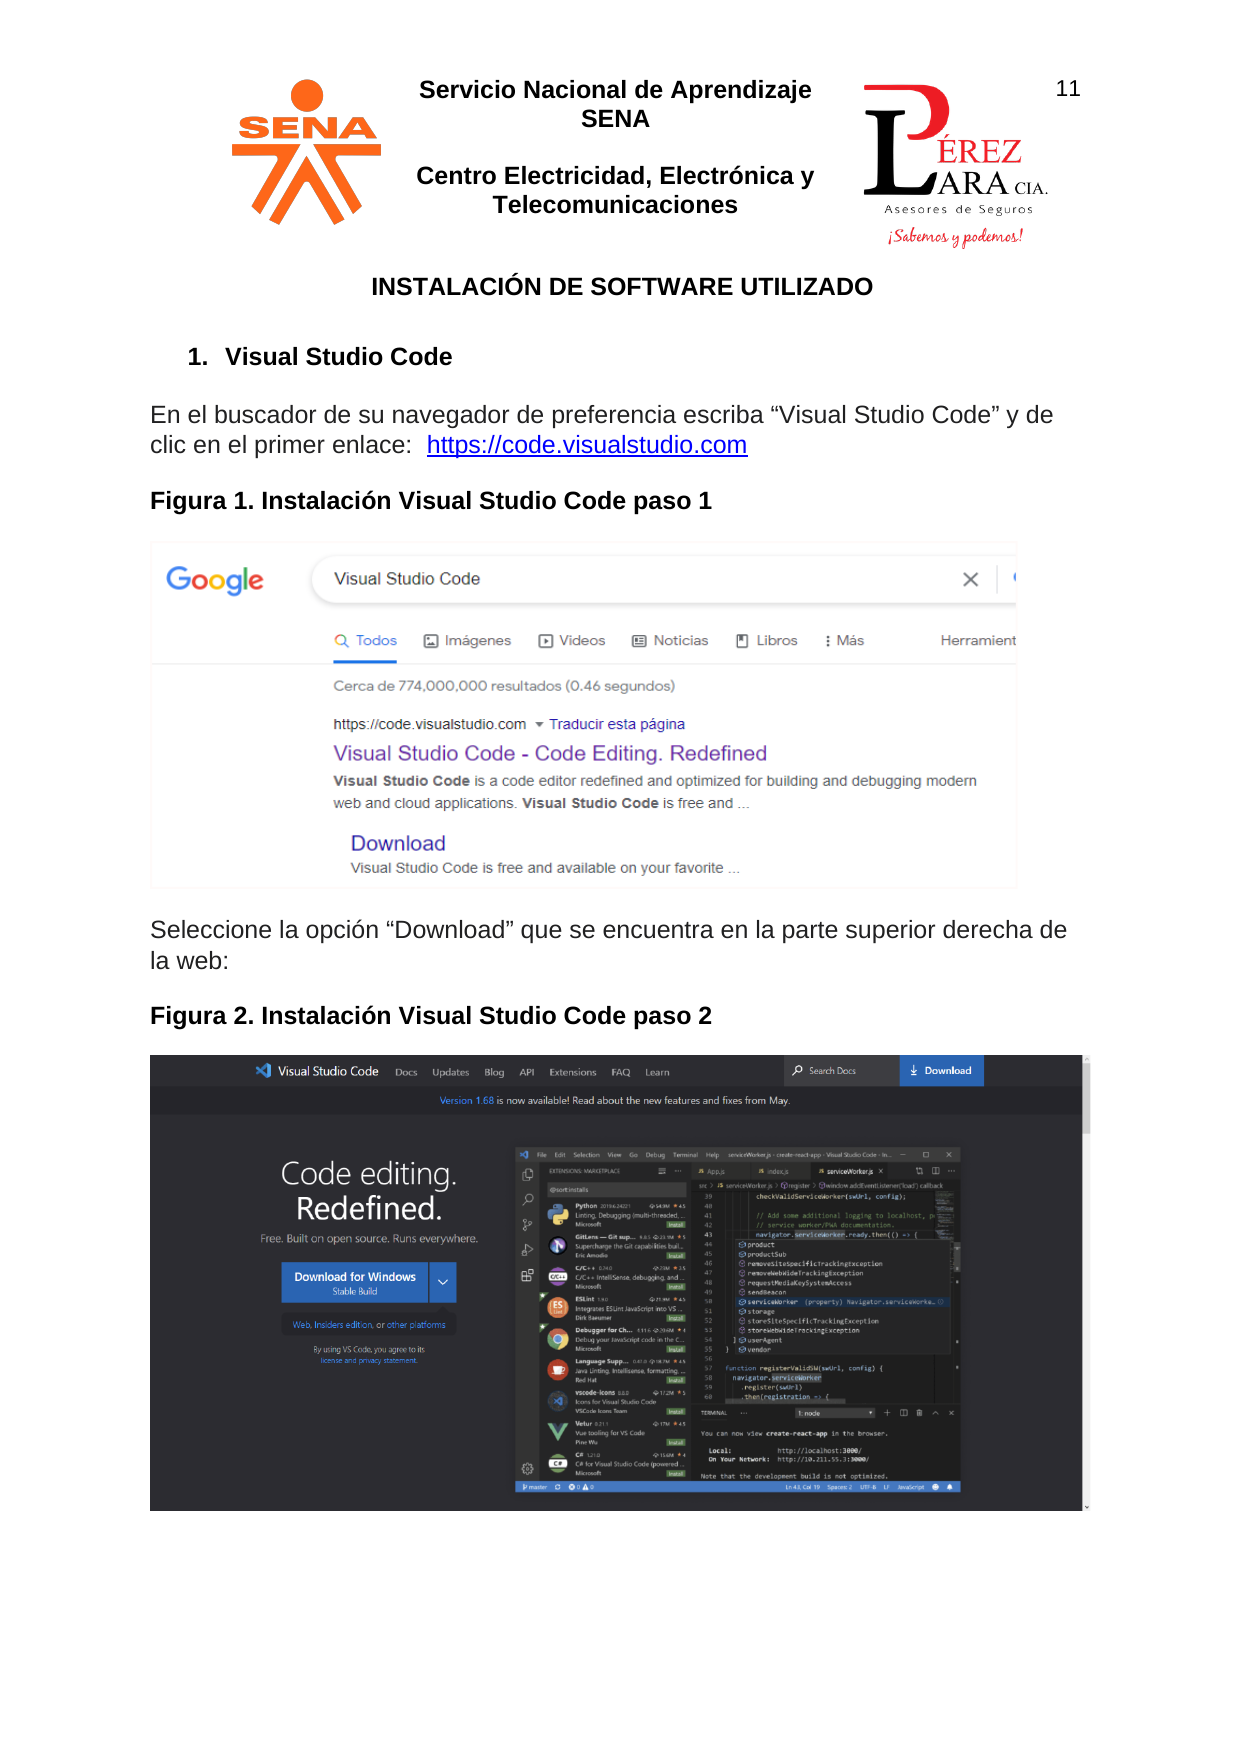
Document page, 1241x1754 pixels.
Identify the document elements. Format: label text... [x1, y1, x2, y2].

subtitle INSTALACIÓN DE SOFTWARE UTILIZADO [150, 271, 1095, 300]
picture [150, 1055, 1091, 1511]
text Figura 1. Instalación Visual Studio Code paso 1 [150, 486, 1090, 514]
subtitle Visual Studio Code [187, 342, 1090, 371]
picture [231, 79, 382, 226]
picture [857, 75, 1052, 264]
text Seleccione la opción “Download” que se encuentra en la parte superior derecha de la web: [150, 915, 1090, 974]
text Figura 2. Instalación Visual Studio Code paso 2 [150, 1001, 1090, 1030]
picture [150, 541, 1018, 889]
text En el buscador de su navegador de preferencia escriba “Visual Studio Code” y de clic en el primer enlace: https://code.visualstudio.com [150, 400, 1090, 459]
